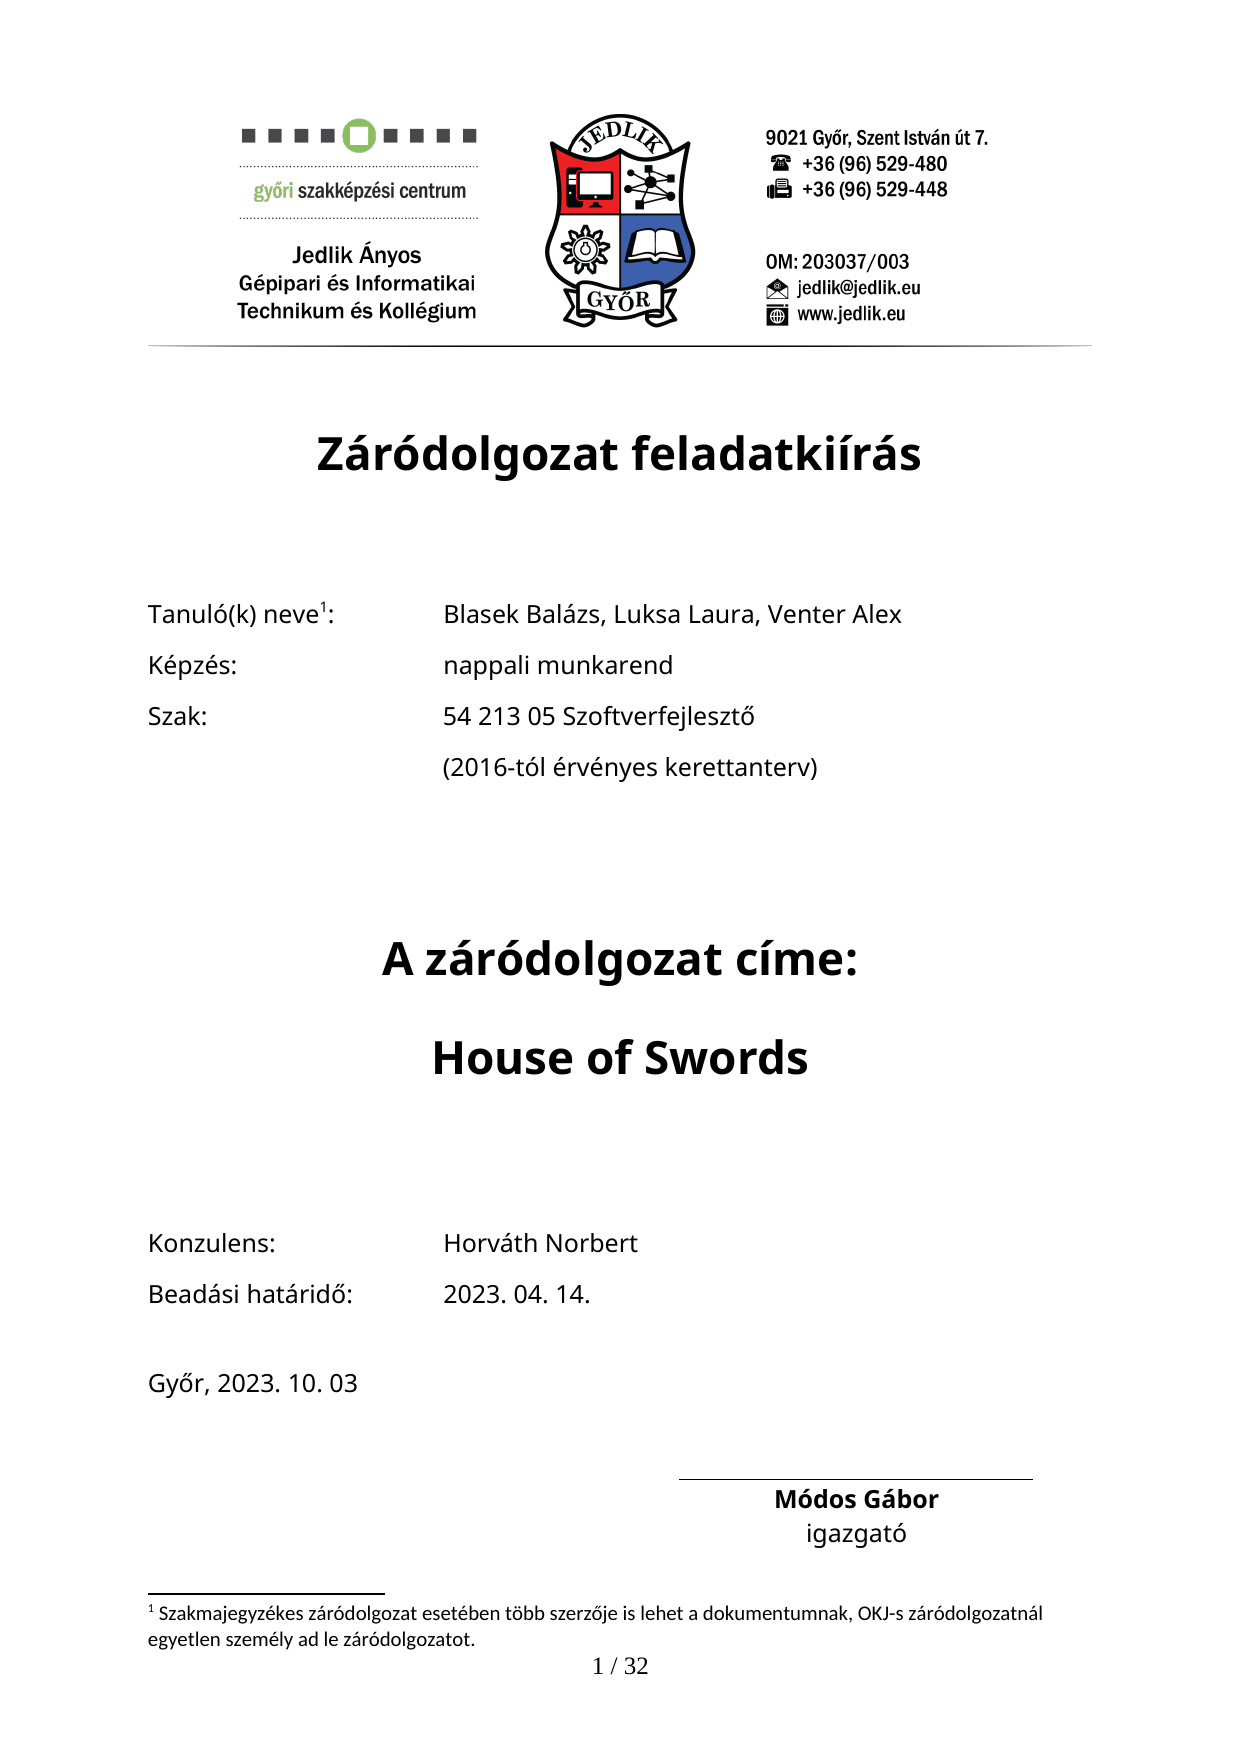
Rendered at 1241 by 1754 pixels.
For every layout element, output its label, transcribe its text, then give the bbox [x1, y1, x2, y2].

text A záródolgozat címe: [148, 926, 1092, 988]
text Konzulens: Horváth Norbert [148, 1226, 1092, 1260]
text Tanuló(k) neve: Blasek Balázs, Luksa Laura, Venter Alex [148, 597, 1092, 631]
picture [148, 114, 1092, 347]
text Szak: 54 213 05 Szoftverfejlesztő (2016-tól érvényes kerettanterv) [148, 699, 1092, 784]
text Záródolgozat feladatkiírás [148, 422, 1092, 484]
text House of Swords [148, 1026, 1092, 1088]
text Beadási határidő: 2023. 04. 14. [148, 1277, 1092, 1311]
text Képzés: nappali munkarend [148, 648, 1092, 682]
text Módos Gábor igazgató [679, 1480, 1033, 1550]
text Győr, 2023. 10. 03 [148, 1365, 1092, 1399]
